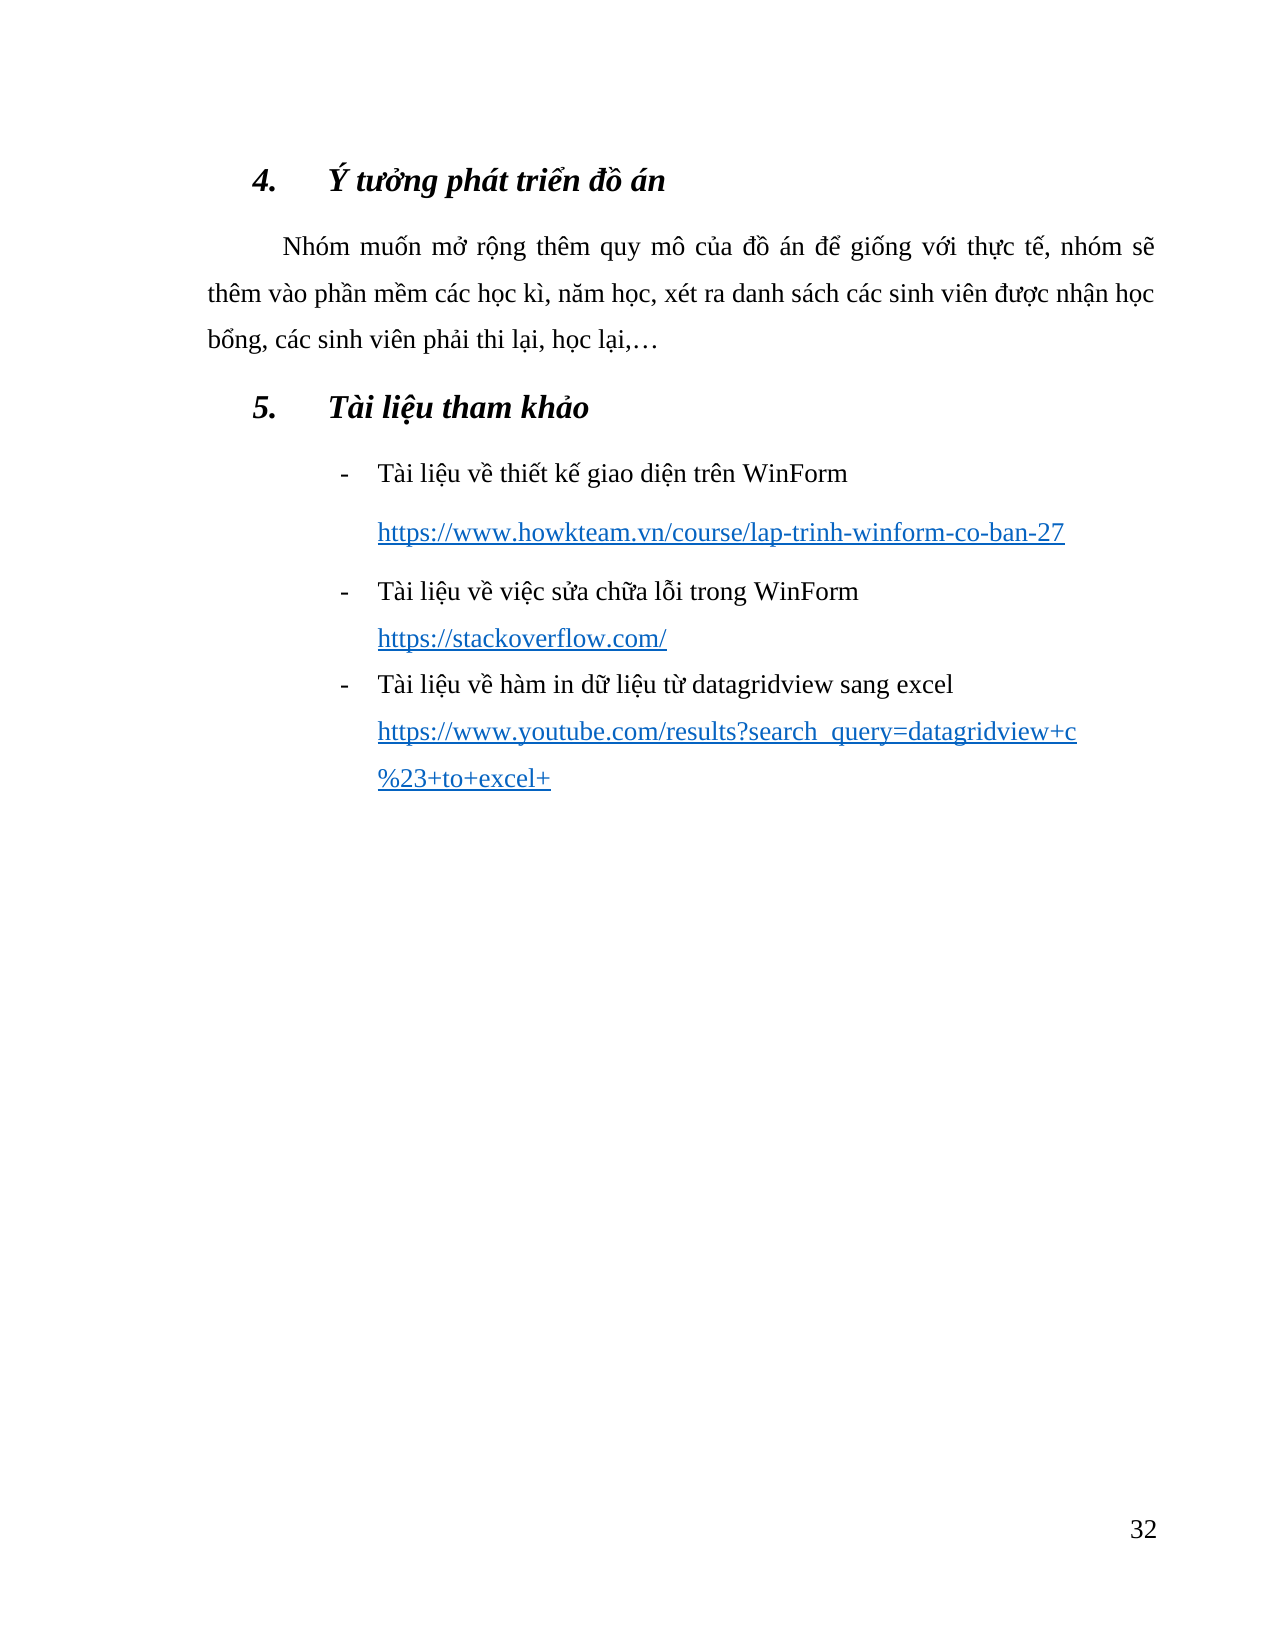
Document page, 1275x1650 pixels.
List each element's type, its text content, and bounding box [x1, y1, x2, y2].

text Nhóm muốn mở rộng thêm quy mô của đồ án để giống với thực tế, nhóm sẽ thêm vào phần mềm các học kì, năm học, xét ra danh sách các sinh viên được nhận học bổng, các sinh viên phải thi lại, học lại,… [207, 230, 1157, 355]
list Tài liệu về thiết kế giao diện trên WinForm [340, 457, 1157, 488]
list https://stackoverflow.com/ [377, 622, 1157, 653]
list Tài liệu về hàm in dữ liệu từ datagridview sang excel [340, 668, 1157, 700]
list Tài liệu về việc sửa chữa lỗi trong WinForm [340, 575, 1157, 606]
subtitle Tài liệu tham khảo [252, 387, 1157, 425]
list https://www.youtube.com/results?search_query=datagridview+c%23+to+excel+ [377, 715, 1157, 793]
subtitle Ý tưởng phát triển đồ án [252, 160, 1157, 198]
text https://www.howkteam.vn/course/lap-trinh-winform-co-ban-27 [302, 516, 1157, 547]
